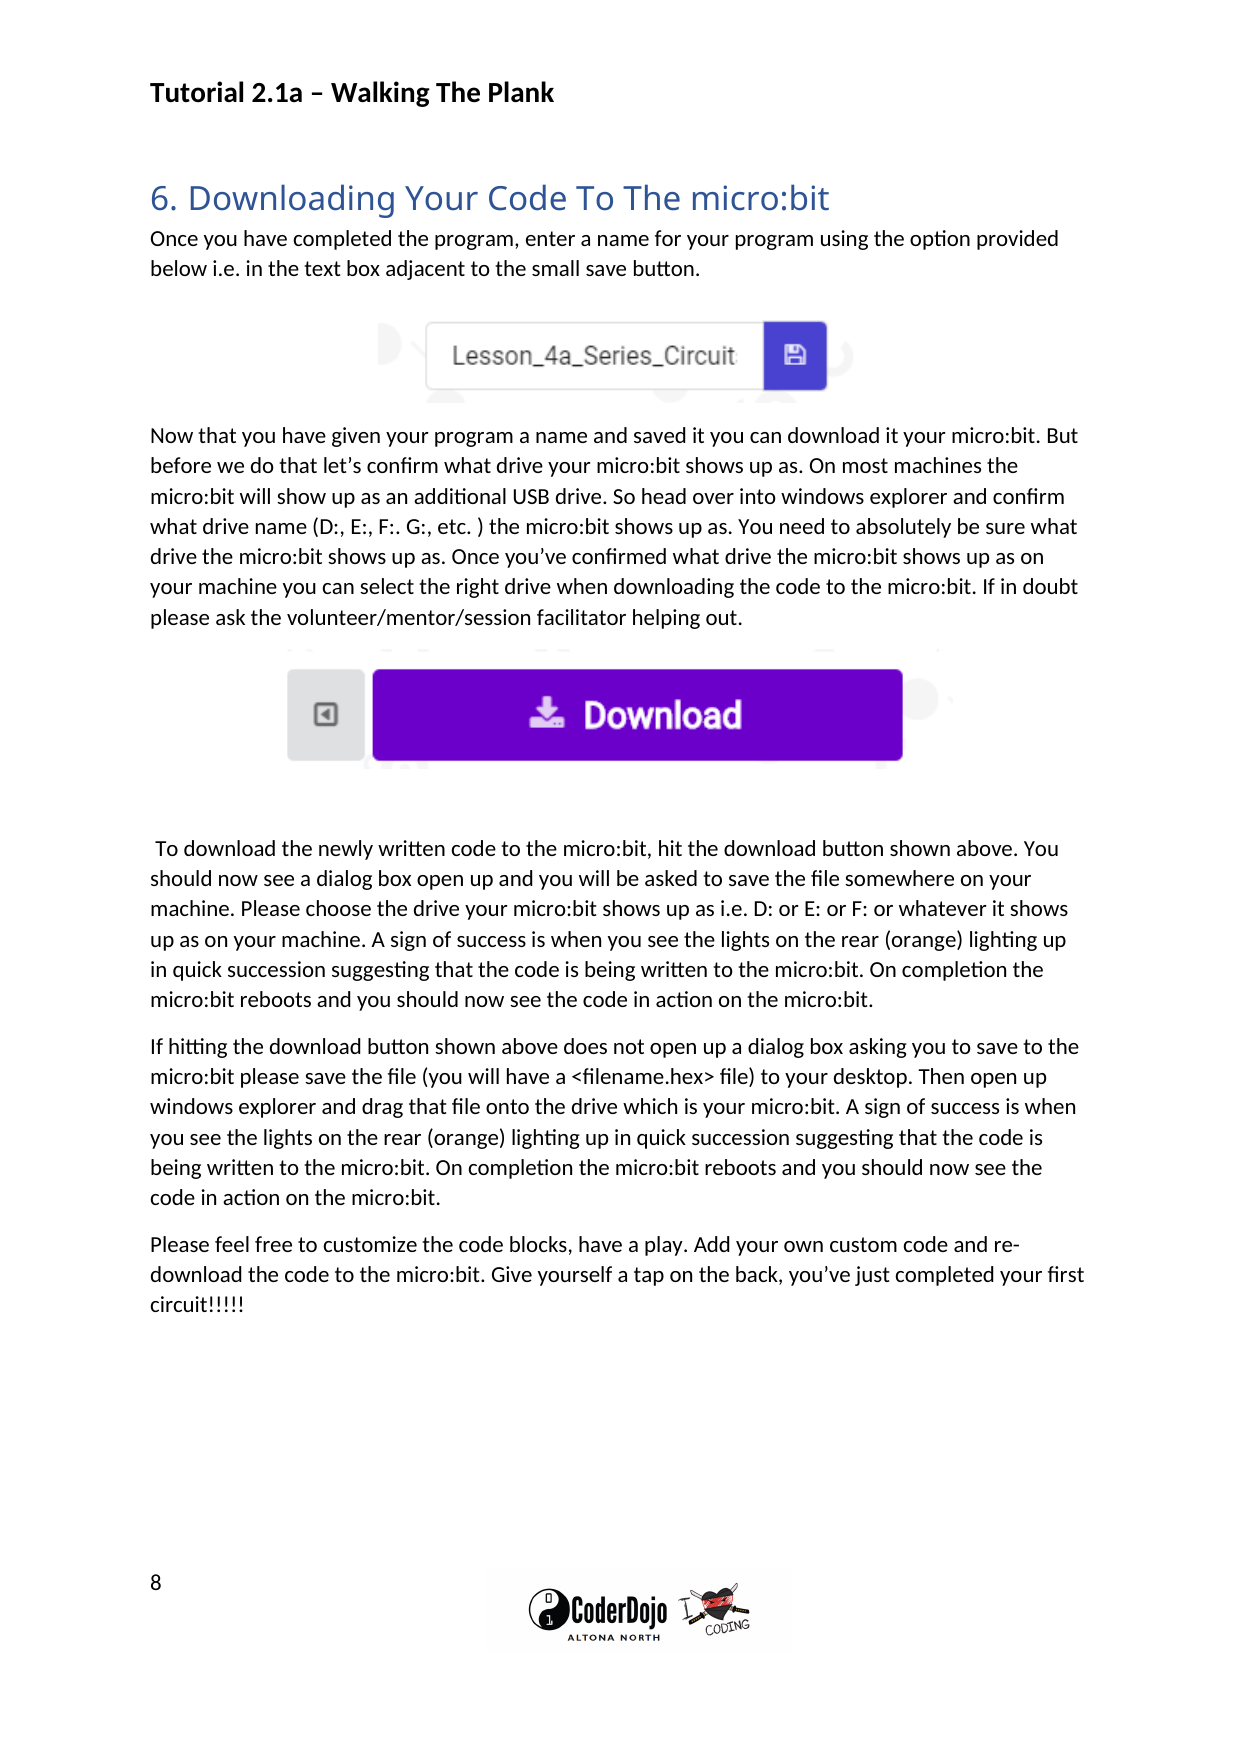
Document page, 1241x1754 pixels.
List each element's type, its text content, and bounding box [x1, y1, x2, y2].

text To download the newly written code to the micro:bit, hit the download button shown above. You should now see a dialog box open up and you will be asked to save the file somewhere on your machine. Please choose the drive your micro:bit shows up as i.e. D: or E: or F: or whatever it shows up as on your machine. A sign of success is when you see the lights on the rear (orange) lighting up in quick succession suggesting that the code is being written to the micro:bit. On completion the micro:bit reboots and you should now see the code in action on the micro:bit. [150, 834, 1090, 1013]
text Please feel free to customize the code blocks, have a play. Add your own custom code and re-download the code to the micro:bit. Give yourself a tap on the back, you’ve just completed your first circuit!!!!! [150, 1230, 1090, 1318]
subtitle Downloading Your Code To The micro:bit [150, 175, 1090, 220]
picture [377, 301, 863, 403]
text Now that you have given your program a name and saved it you can download it your micro:bit. But before we do that let’s confirm what drive your micro:bit shows up as. On most machines the micro:bit will show up as an additional USB drive. So head over into windows explorer and confirm what drive name (D:, E:, F:. G:, etc. ) the micro:bit shows up as. You need to absolutely be sure what drive the micro:bit shows up as. Once you’ve confirmed what drive the micro:bit shows up as on your machine you can select the right drive when downloading the code to the micro:bit. If in doubt please ask the volunteer/mentor/session facilitator helping out. [150, 421, 1090, 631]
picture [287, 649, 953, 769]
picture [486, 1568, 792, 1653]
text Once you have completed the program, enter a name for your program using the option provided below i.e. in the text box adjacent to the small save button. [150, 224, 1090, 282]
text If hitting the download button shown above does not open up a dialog box asking you to save to the micro:bit please save the file (you will have a <filename.hex> file) to your desktop. Then open up windows explorer and drag that file onto the drive which is your micro:bit. A sign of success is when you see the lights on the rear (orange) lighting up in quick succession suggesting that the code is being written to the micro:bit. On completion the micro:bit reboots and you should now see the code in action on the micro:bit. [150, 1032, 1090, 1211]
